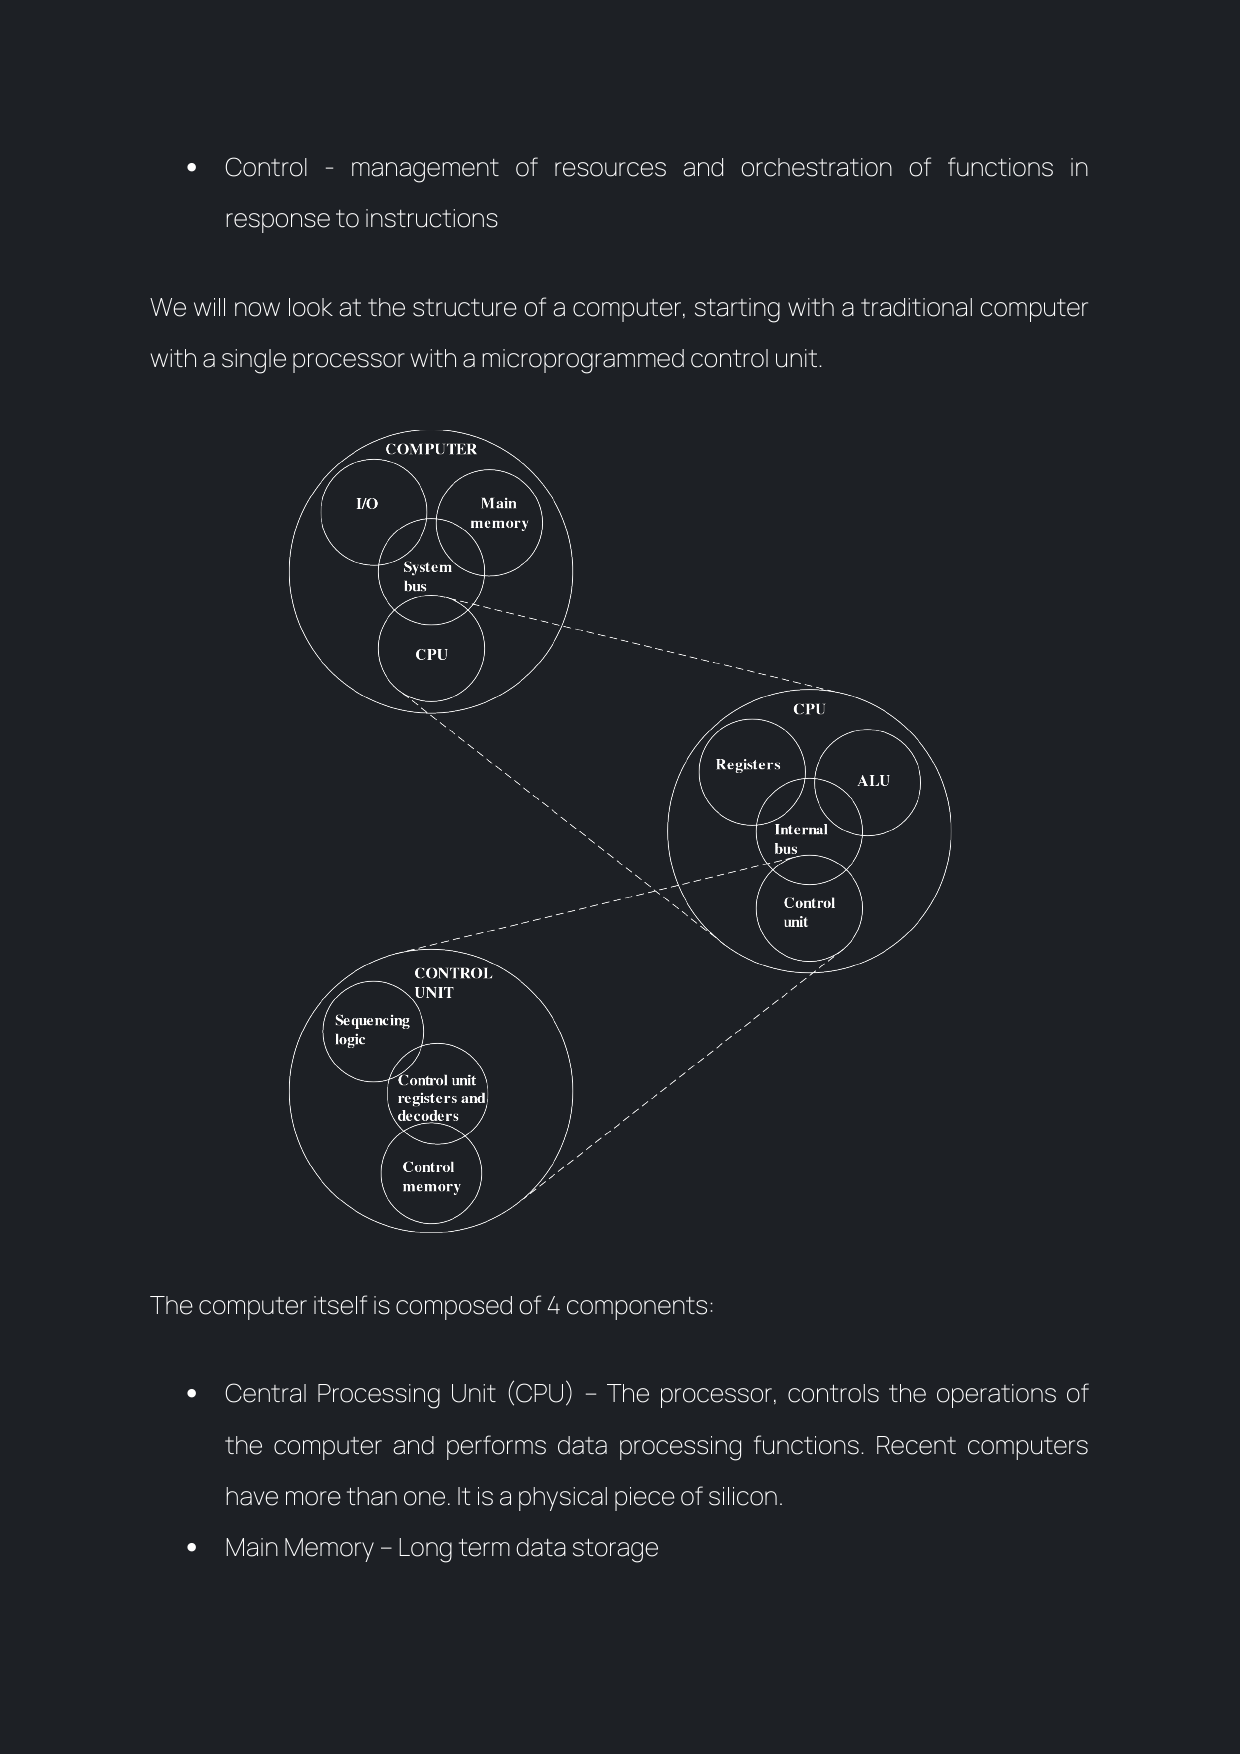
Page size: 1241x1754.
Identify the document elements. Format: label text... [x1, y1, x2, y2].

text The computer itself is composed of 4 components: [150, 1287, 1090, 1322]
picture [288, 430, 952, 1233]
text We will now look at the structure of a computer, starting with a traditional computer with a single processor with a microprogrammed control unit. [150, 290, 1090, 375]
list Central Processing Unit (CPU) – The processor, controls the operations of the computer and performs data processing functions. Recent computers have more than one. It is a physical piece of silicon. [187, 1376, 1090, 1513]
list Control - management of resources and orchestration of functions in response to instructions [187, 150, 1090, 235]
list Main Memory – Long term data storage [187, 1530, 1090, 1564]
